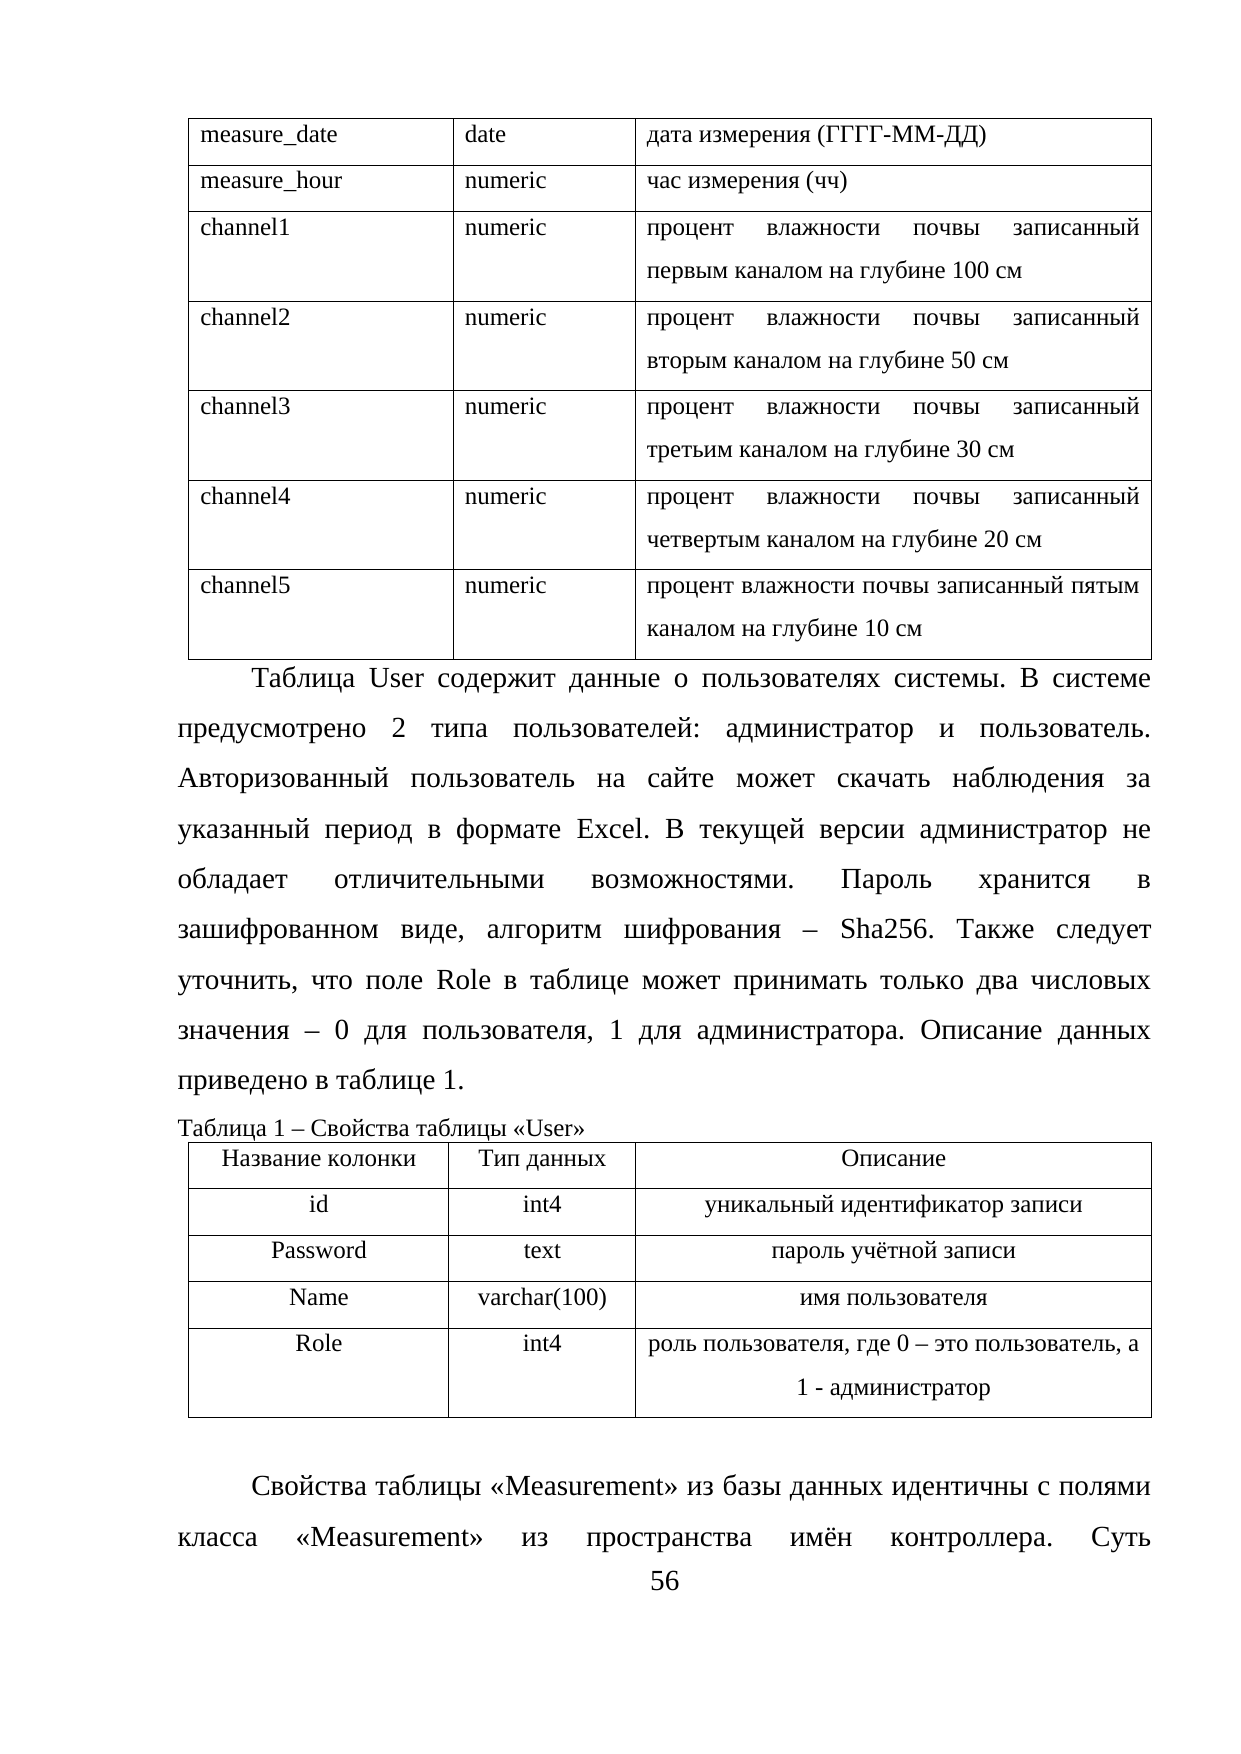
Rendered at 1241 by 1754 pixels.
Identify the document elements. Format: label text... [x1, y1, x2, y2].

table_cell int4 [449, 1329, 635, 1417]
table_cell varchar(100) [449, 1282, 635, 1327]
table_cell процент влажности почвы записанный третьим каналом на глубине 30 см [636, 391, 1151, 480]
table_cell channel2 [189, 302, 453, 390]
table_cell id [189, 1189, 448, 1234]
table_header Описание [636, 1143, 1151, 1188]
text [177, 1468, 1152, 1552]
table_cell дата измерения (ГГГГ-ММ-ДД) [636, 119, 1151, 164]
table_cell Password [189, 1236, 448, 1281]
table_cell имя пользователя [636, 1282, 1151, 1327]
table_cell Name [189, 1282, 448, 1327]
table_cell numeric [454, 302, 635, 390]
text Таблица 1 – Свойства таблицы «User» [177, 1113, 1152, 1142]
table_cell channel3 [189, 391, 453, 480]
table_cell measure_hour [189, 166, 453, 211]
table_cell процент влажности почвы записанный пятым каналом на глубине 10 см [636, 570, 1151, 659]
table_cell numeric [454, 481, 635, 569]
table_cell channel5 [189, 570, 453, 659]
table_cell numeric [454, 391, 635, 480]
table_cell date [454, 119, 635, 164]
table_header Название колонки [189, 1143, 448, 1188]
table_cell уникальный идентификатор записи [636, 1189, 1151, 1234]
table_cell text [449, 1236, 635, 1281]
table_cell int4 [449, 1189, 635, 1234]
table_cell numeric [454, 212, 635, 301]
table_cell пароль учётной записи [636, 1236, 1151, 1281]
table_cell Role [189, 1329, 448, 1417]
text Таблица User содержит данные о пользователях системы. В системе предусмотрено 2 типа пользователей: администратор и пользователь. Авторизованный пользователь на сайте может скачать наблюдения за указанный период в формате Excel. В текущей версии администратор не обладает отличительными возможностями. Пароль хранится в зашифрованном виде, алгоритм шифрования – Sha256. Также следует уточнить, что поле Role в таблице может принимать только два числовых значения – 0 для пользователя, 1 для администратора. Описание данных приведено в таблице 1. [177, 660, 1152, 1096]
table_cell процент влажности почвы записанный первым каналом на глубине 100 см [636, 212, 1151, 301]
table_cell роль пользователя, где 0 – это пользователь, а 1 - администратор [636, 1329, 1151, 1417]
table_header Тип данных [449, 1143, 635, 1188]
table_cell час измерения (чч) [636, 166, 1151, 211]
table_cell channel1 [189, 212, 453, 301]
table_cell channel4 [189, 481, 453, 569]
table_cell numeric [454, 570, 635, 659]
table_cell measure_date [189, 119, 453, 164]
table_cell процент влажности почвы записанный четвертым каналом на глубине 20 см [636, 481, 1151, 569]
table_cell процент влажности почвы записанный вторым каналом на глубине 50 см [636, 302, 1151, 390]
table_cell numeric [454, 166, 635, 211]
